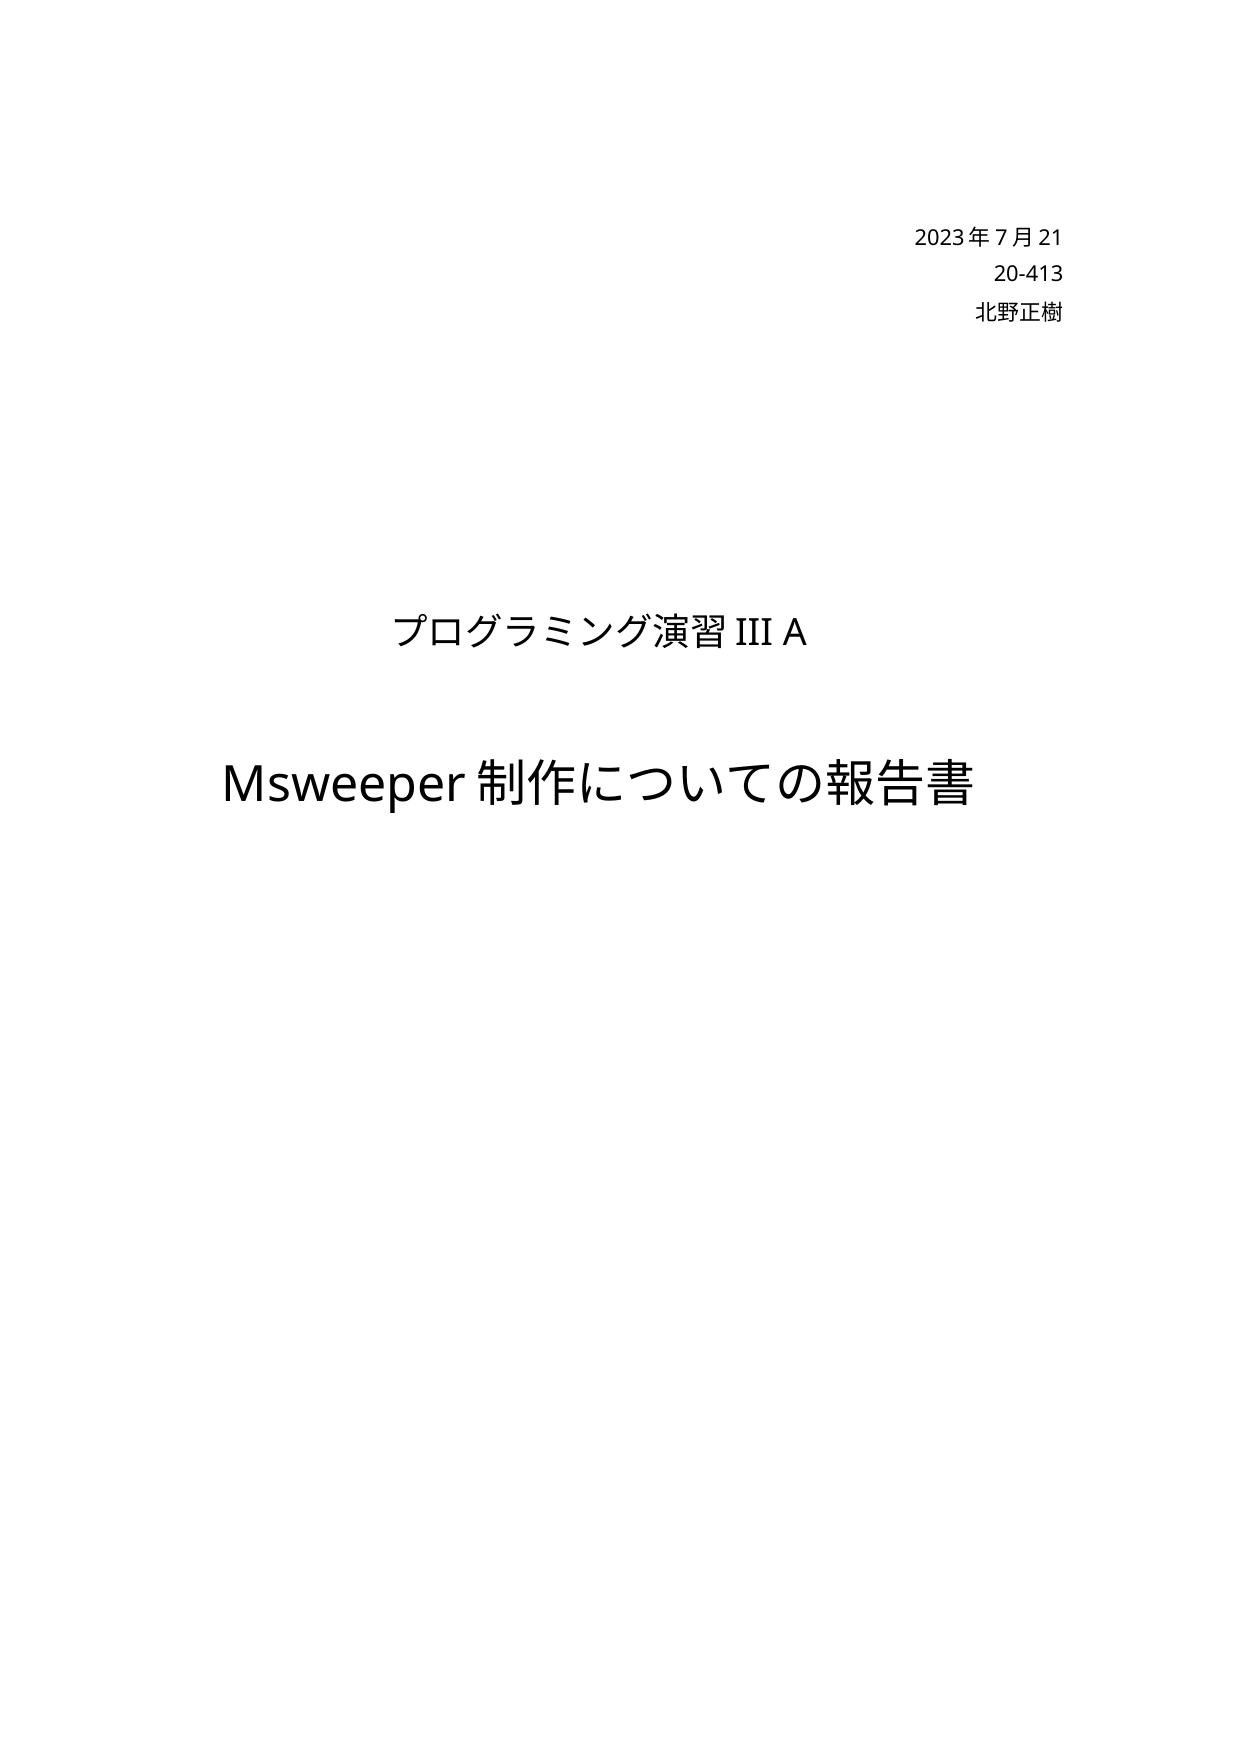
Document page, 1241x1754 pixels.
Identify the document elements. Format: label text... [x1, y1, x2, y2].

text プログラミング演習III A [177, 592, 1019, 667]
text 北野正樹 [177, 292, 1063, 329]
text Msweeper制作についての報告書 [177, 742, 1019, 817]
text 20-413 [177, 254, 1063, 292]
text 2023年7月21 [177, 217, 1063, 254]
